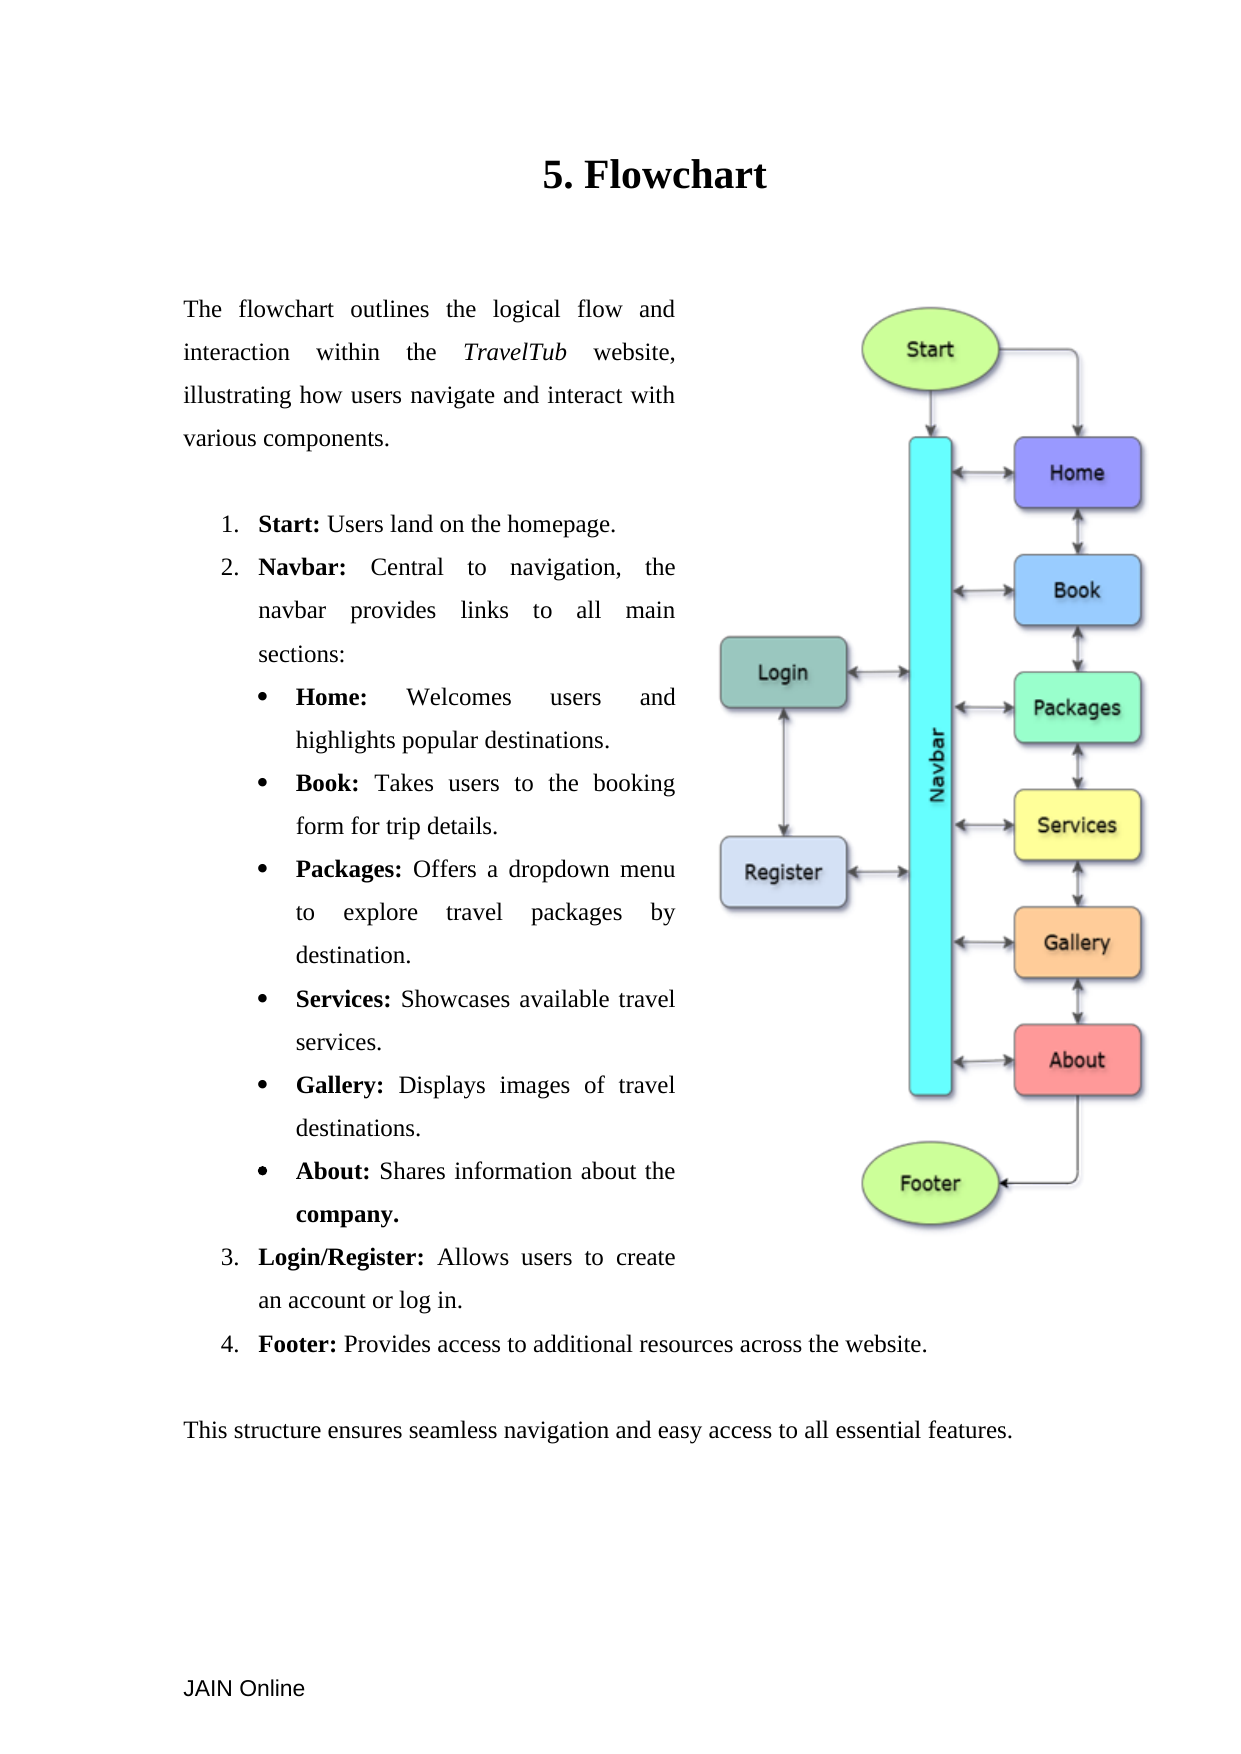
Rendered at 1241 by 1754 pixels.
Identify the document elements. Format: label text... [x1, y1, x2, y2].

list Start: Users land on the homepage. [221, 509, 694, 538]
list About: Shares information about the company. [258, 1156, 694, 1228]
list Services: Showcases available travel services. [258, 984, 694, 1056]
list Footer: Provides access to additional resources across the website. [221, 1329, 1090, 1357]
list Home: Welcomes users and highlights popular destinations. [258, 682, 694, 754]
picture [694, 296, 1150, 1244]
list Flowchart [218, 150, 1090, 198]
list Gallery: Displays images of travel destinations. [258, 1070, 694, 1142]
text This structure ensures seamless navigation and easy access to all essential features. [183, 1415, 1090, 1444]
list Login/Register: Allows users to create an account or log in. [221, 1242, 1090, 1314]
list Navbar: Central to navigation, the navbar provides links to all main sections: [221, 552, 694, 667]
list Packages: Offers a dropdown menu to explore travel packages by destination. [258, 854, 694, 969]
list Book: Takes users to the booking form for trip details. [258, 768, 694, 840]
text The flowchart outlines the logical flow and interaction within the TravelTub website, illustrating how users navigate and interact with various components. [183, 294, 1090, 452]
